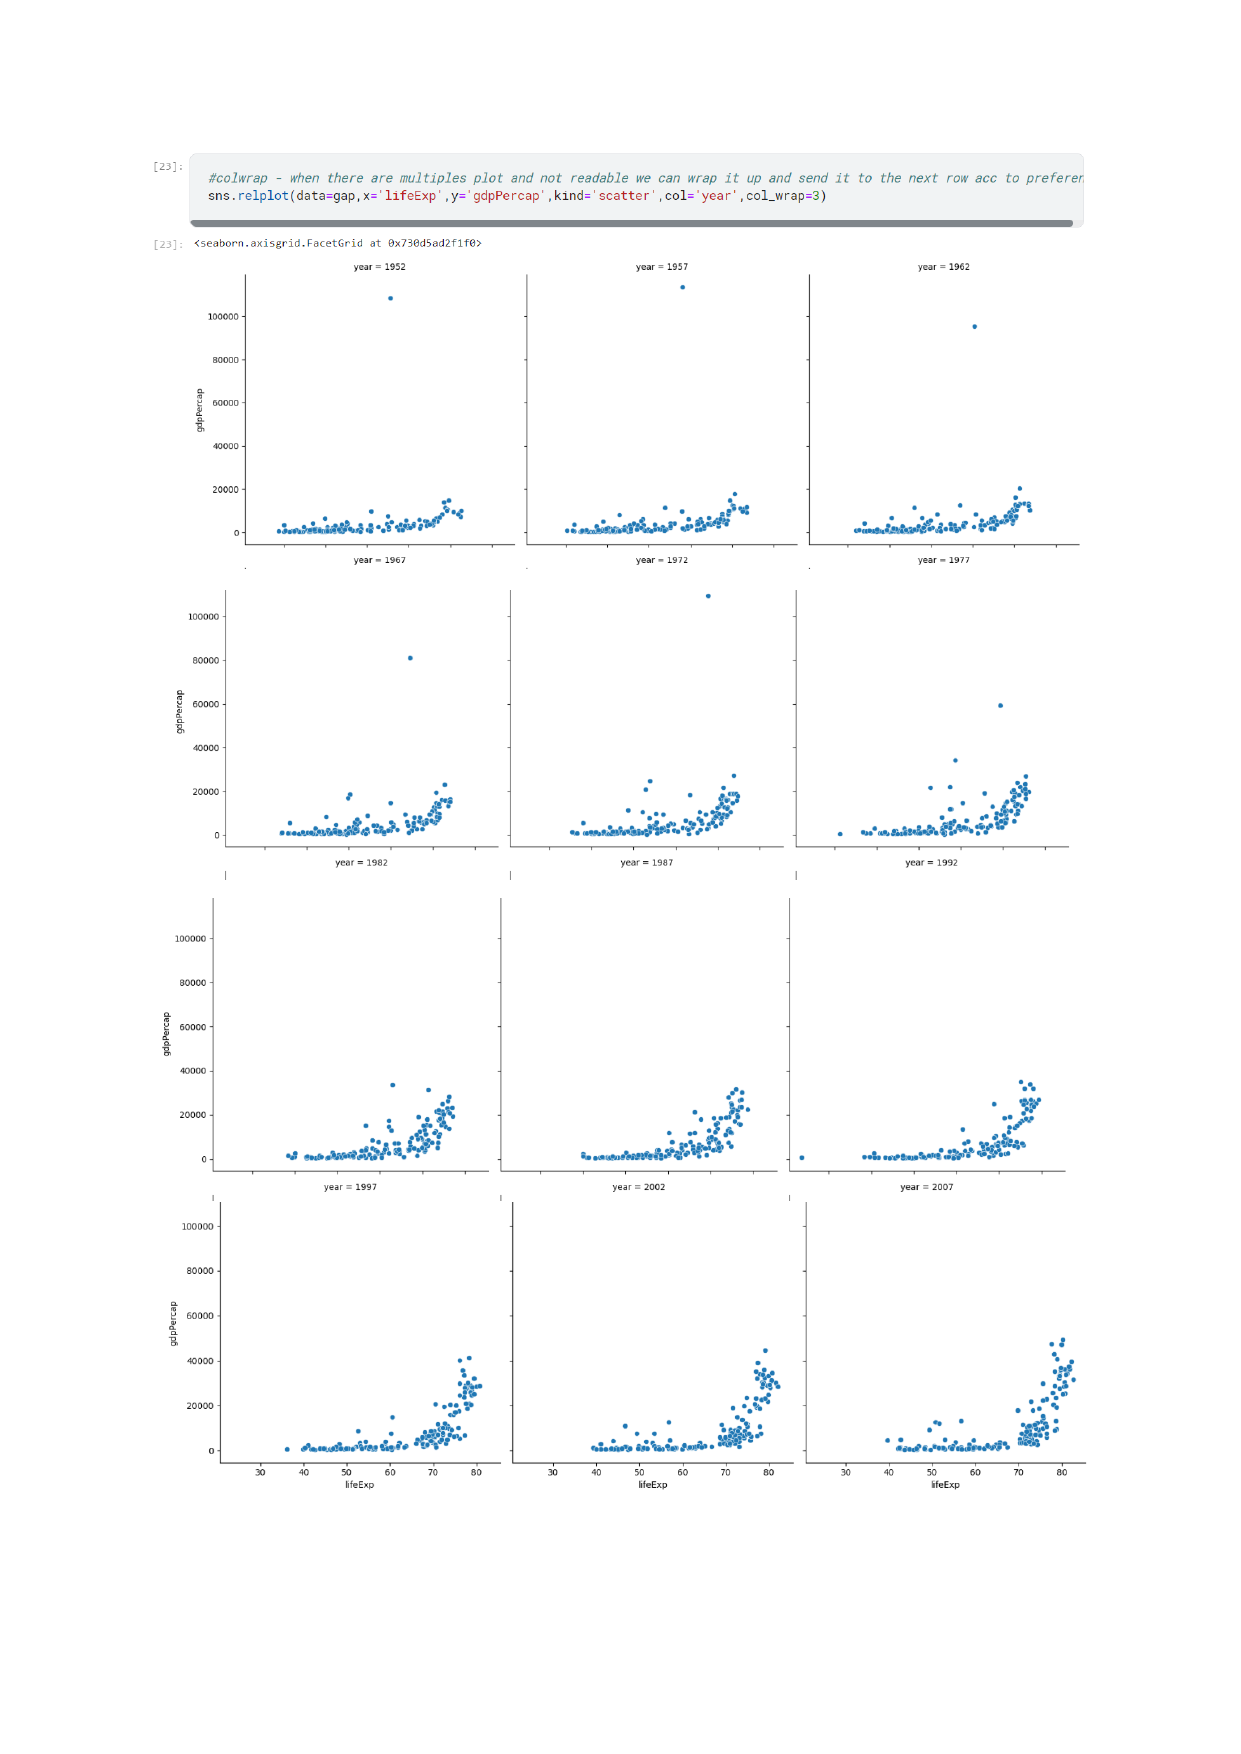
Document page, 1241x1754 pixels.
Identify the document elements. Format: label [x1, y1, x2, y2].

picture [150, 898, 1091, 1201]
picture [150, 587, 1091, 880]
picture [150, 1202, 1091, 1535]
picture [150, 150, 1091, 569]
